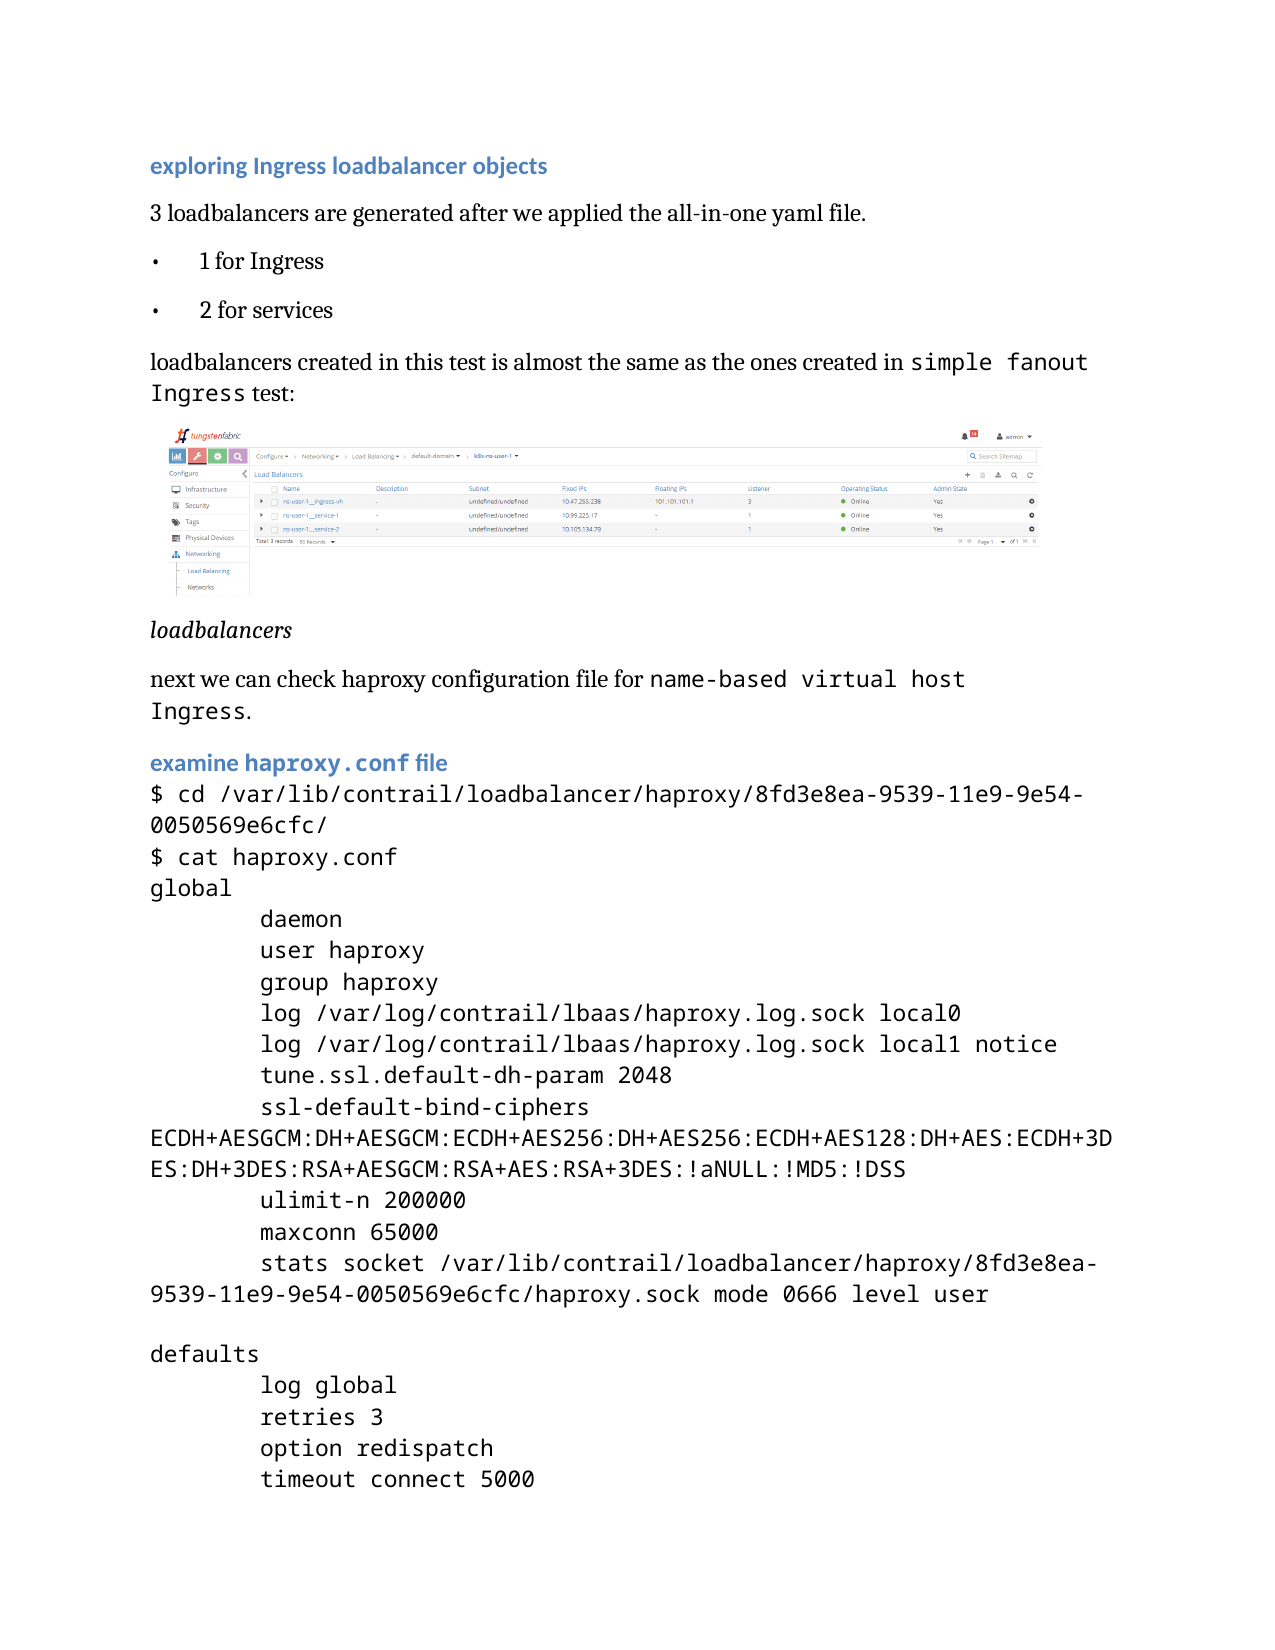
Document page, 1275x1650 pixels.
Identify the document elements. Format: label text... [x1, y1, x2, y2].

text loadbalancers [150, 616, 1125, 645]
text loadbalancers created in this test is almost the same as the ones created in simple fanout Ingress test: [150, 346, 1125, 408]
picture [168, 427, 1044, 596]
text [150, 778, 1125, 1494]
text next we can check haproxy configuration file for name-based virtual host Ingress. [150, 663, 1125, 726]
subtitle exploring Ingress loadbalancer objects [150, 150, 1125, 181]
subtitle examine haproxy.conf file [150, 747, 1125, 778]
text 3 loadbalancers are generated after we applied the all-in-one yaml file. [150, 199, 1125, 228]
list 1 for Ingress [150, 247, 1125, 276]
list 2 for services [150, 296, 1125, 325]
